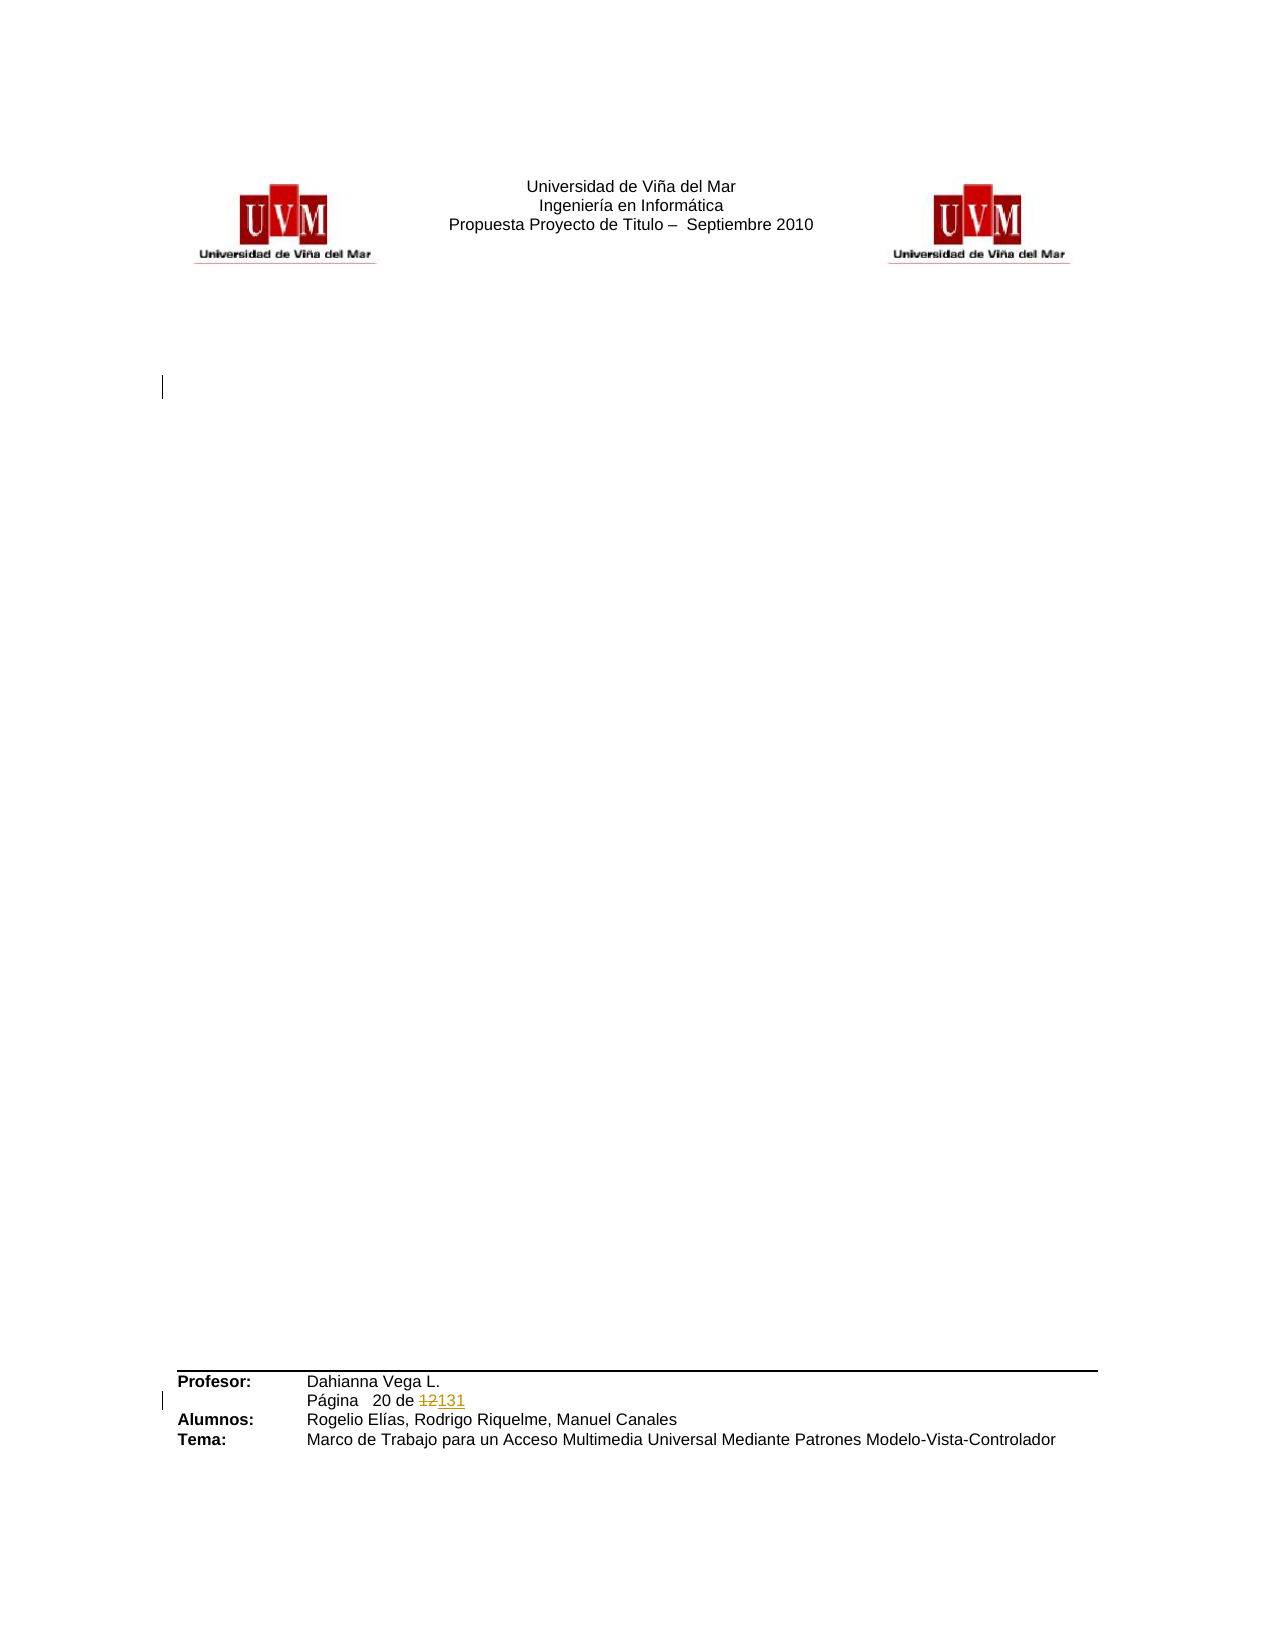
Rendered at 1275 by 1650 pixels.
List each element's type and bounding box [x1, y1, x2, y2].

picture [871, 176, 1084, 267]
picture [177, 176, 390, 267]
